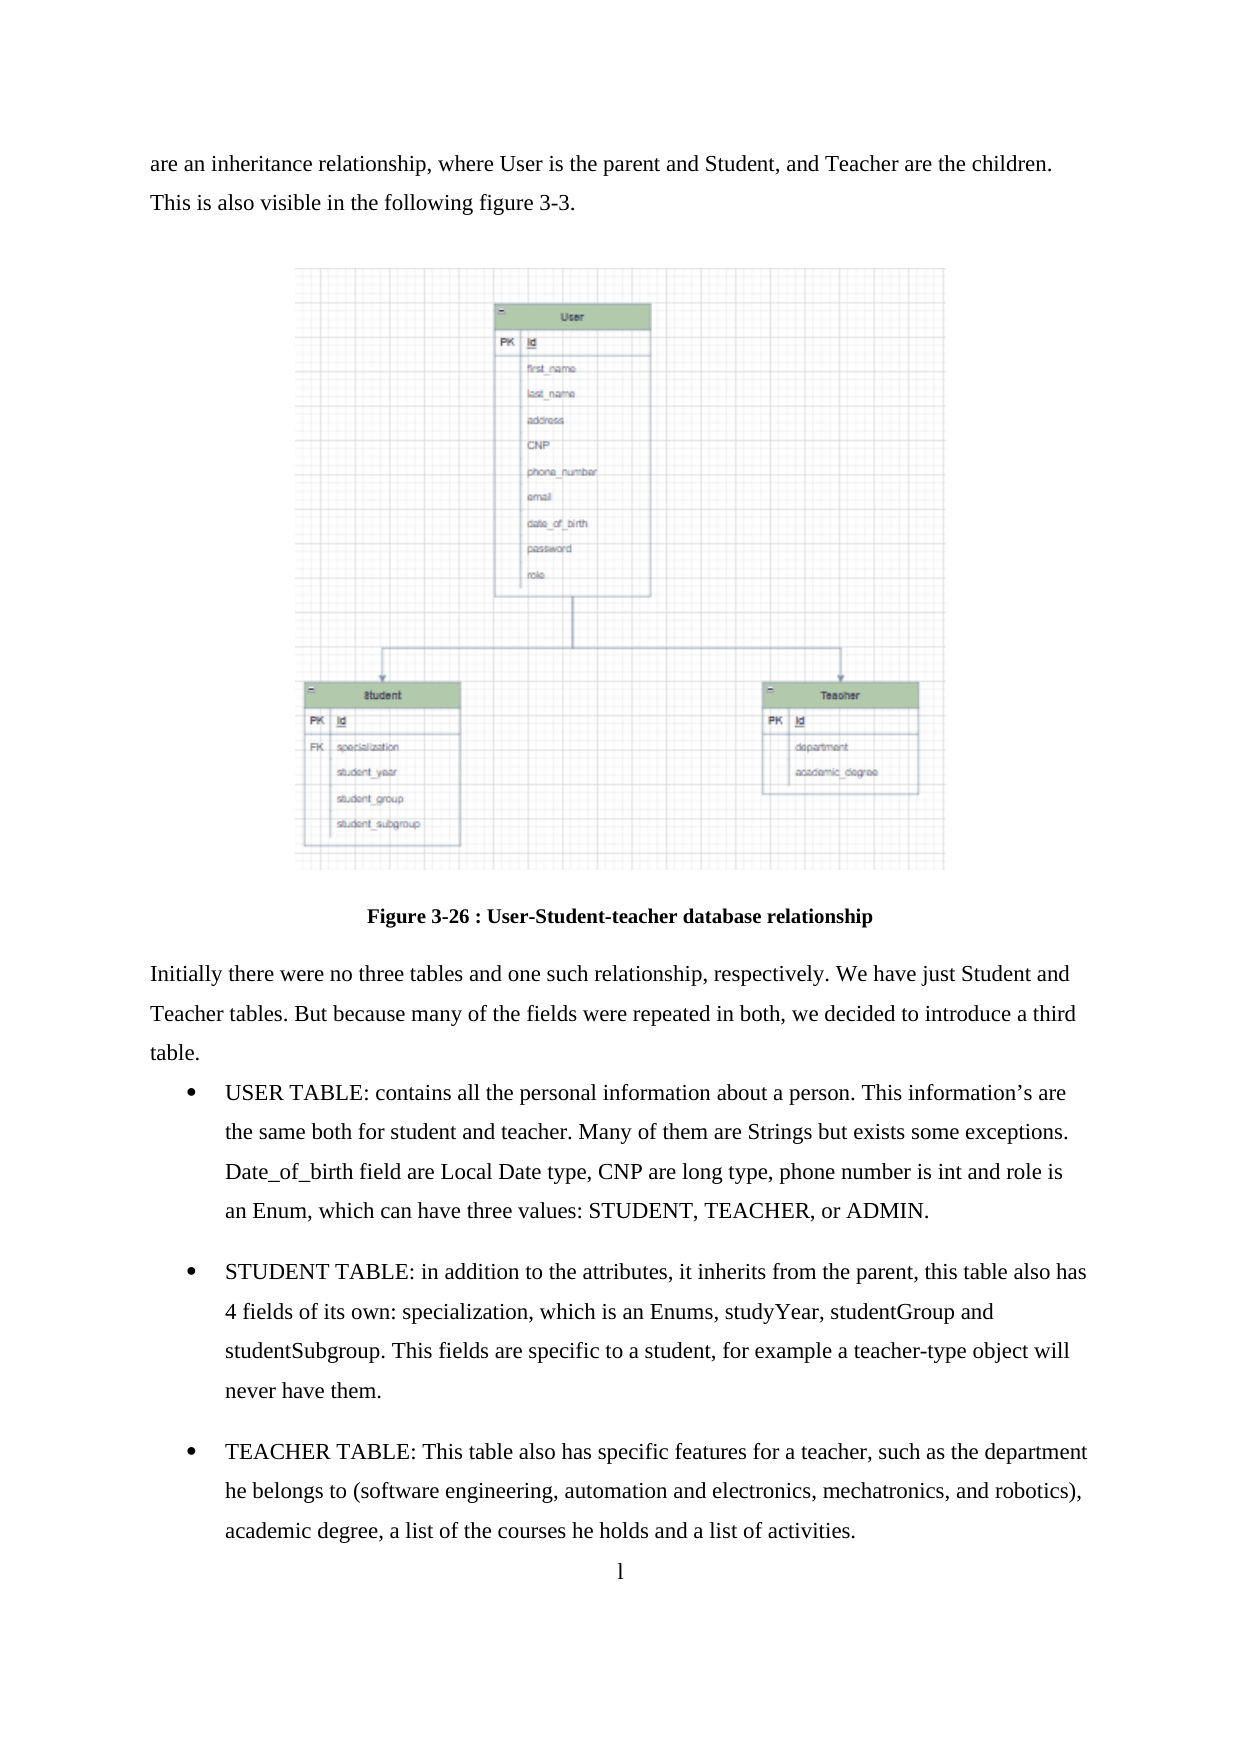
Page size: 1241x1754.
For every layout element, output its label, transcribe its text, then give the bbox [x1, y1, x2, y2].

list TEACHER TABLE: This table also has specific features for a teacher, such as the department he belongs to (software engineering, automation and electronics, mechatronics, and robotics), academic degree, a list of the courses he holds and a list of activities. [187, 1438, 1090, 1543]
picture [295, 268, 946, 870]
list USER TABLE: contains all the personal information about a person. This information’s are the same both for student and teacher. Many of them are Strings but exists some exceptions. Date_of_birth field are Local Date type, CNP are long type, phone number is int and role is an Enum, which can have three values: STUDENT, TEACHER, or ADMIN. [187, 1079, 1090, 1224]
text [150, 150, 1090, 216]
text Initially there were no three tables and one such relationship, respectively. We have just Student and Teacher tables. But because many of the fields were repeated in both, we decided to introduce a third table. [150, 961, 1090, 1066]
list STUDENT TABLE: in addition to the attributes, it inherits from the parent, this table also has 4 fields of its own: specialization, which is an Enums, studyYear, studentGroup and studentSubgroup. This fields are specific to a student, for example a teacher-type object will never have them. [187, 1258, 1090, 1403]
